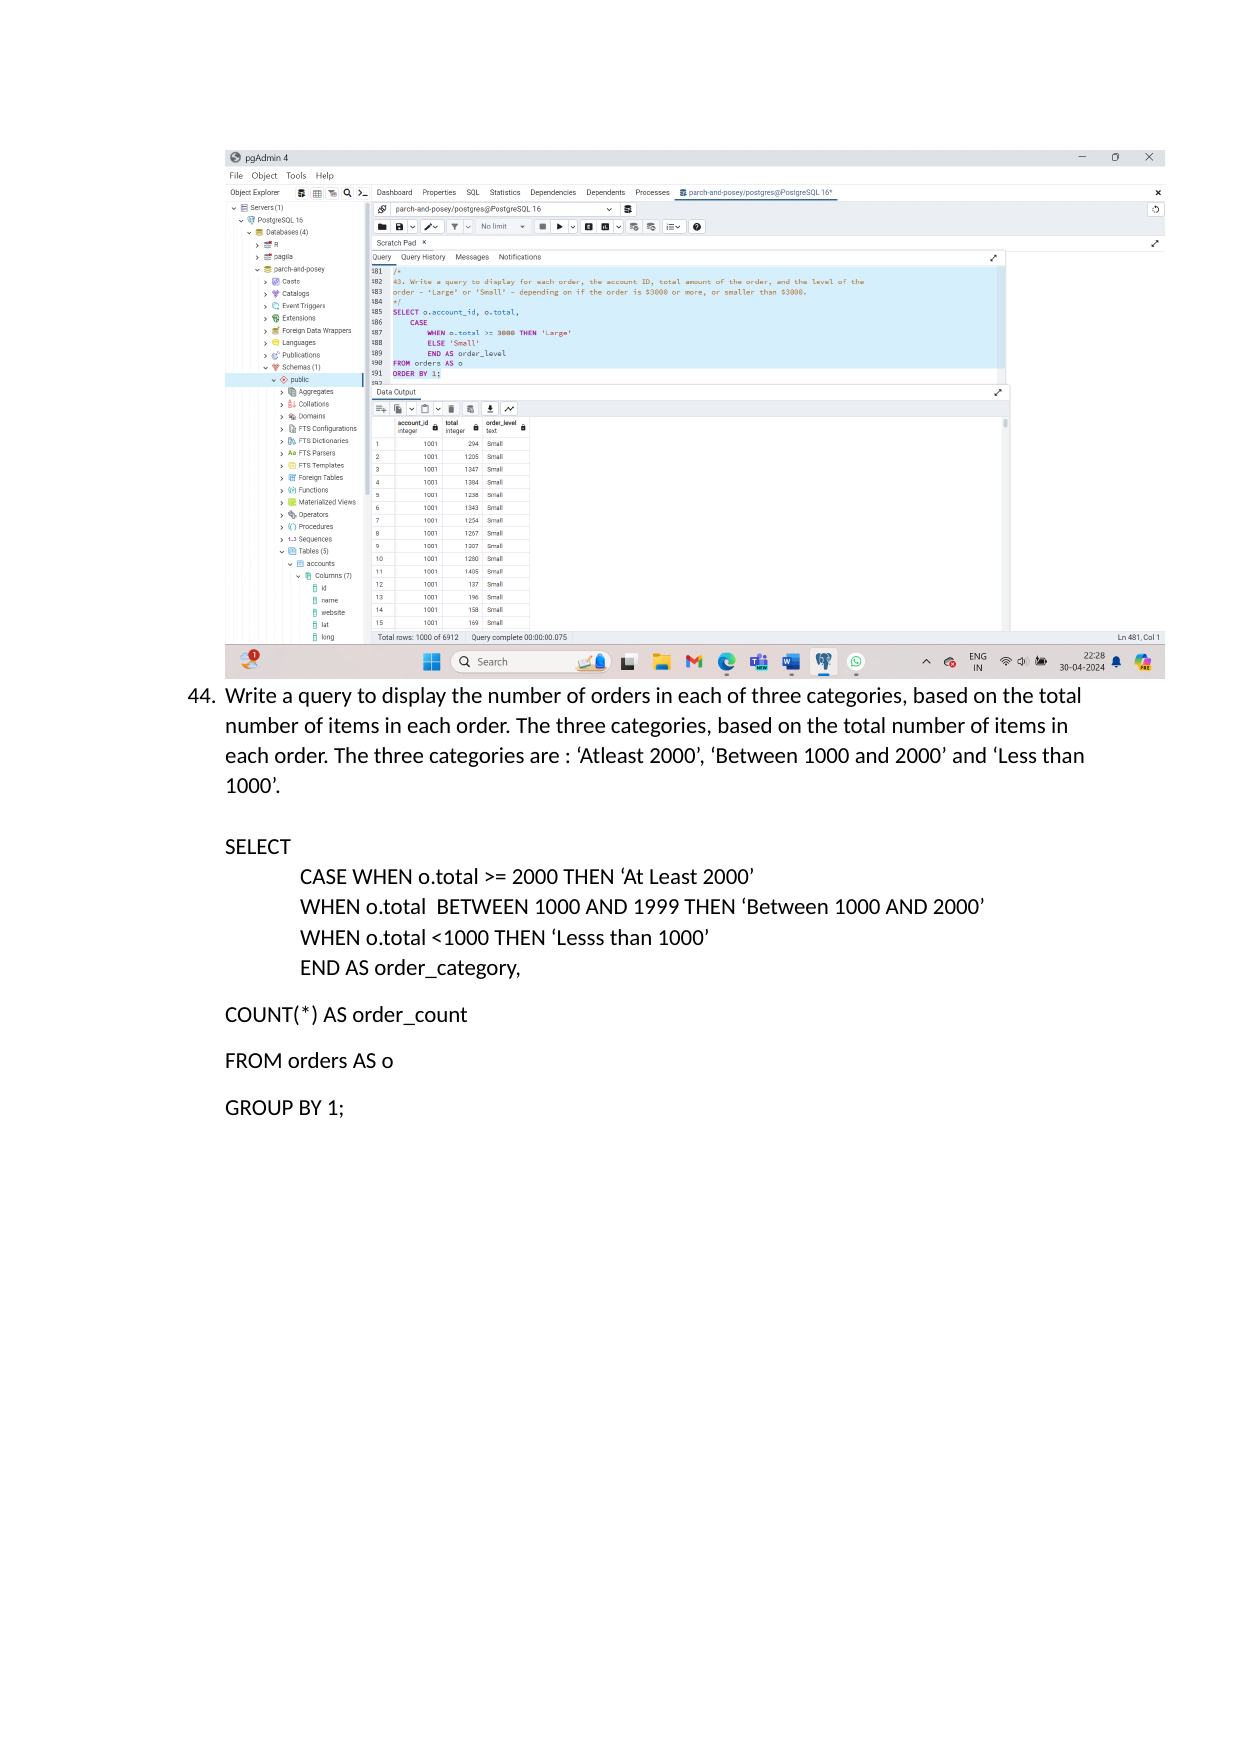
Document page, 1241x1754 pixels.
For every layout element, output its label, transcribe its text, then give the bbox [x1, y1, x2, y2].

list Write a query to display the number of orders in each of three categories, based on the total number of items in each order. The three categories, based on the total number of items in each order. The three categories are : ‘Atleast 2000’, ‘Between 1000 and 2000’ and ‘Less than 1000’. [187, 681, 1090, 800]
list GROUP BY 1; [225, 1093, 1090, 1122]
list CASE WHEN o.total >= 2000 THEN ‘At Least 2000’ [225, 862, 1090, 890]
list SELECT [225, 832, 1090, 860]
list WHEN o.total BETWEEN 1000 AND 1999 THEN ‘Between 1000 AND 2000’ [225, 892, 1090, 921]
picture [225, 150, 1166, 679]
text FROM orders AS o [150, 1047, 1090, 1075]
list END AS order_category, [225, 953, 1090, 981]
list WHEN o.total <1000 THEN ‘Lesss than 1000’ [225, 923, 1090, 951]
text COUNT(*) AS order_count [150, 1000, 1090, 1028]
